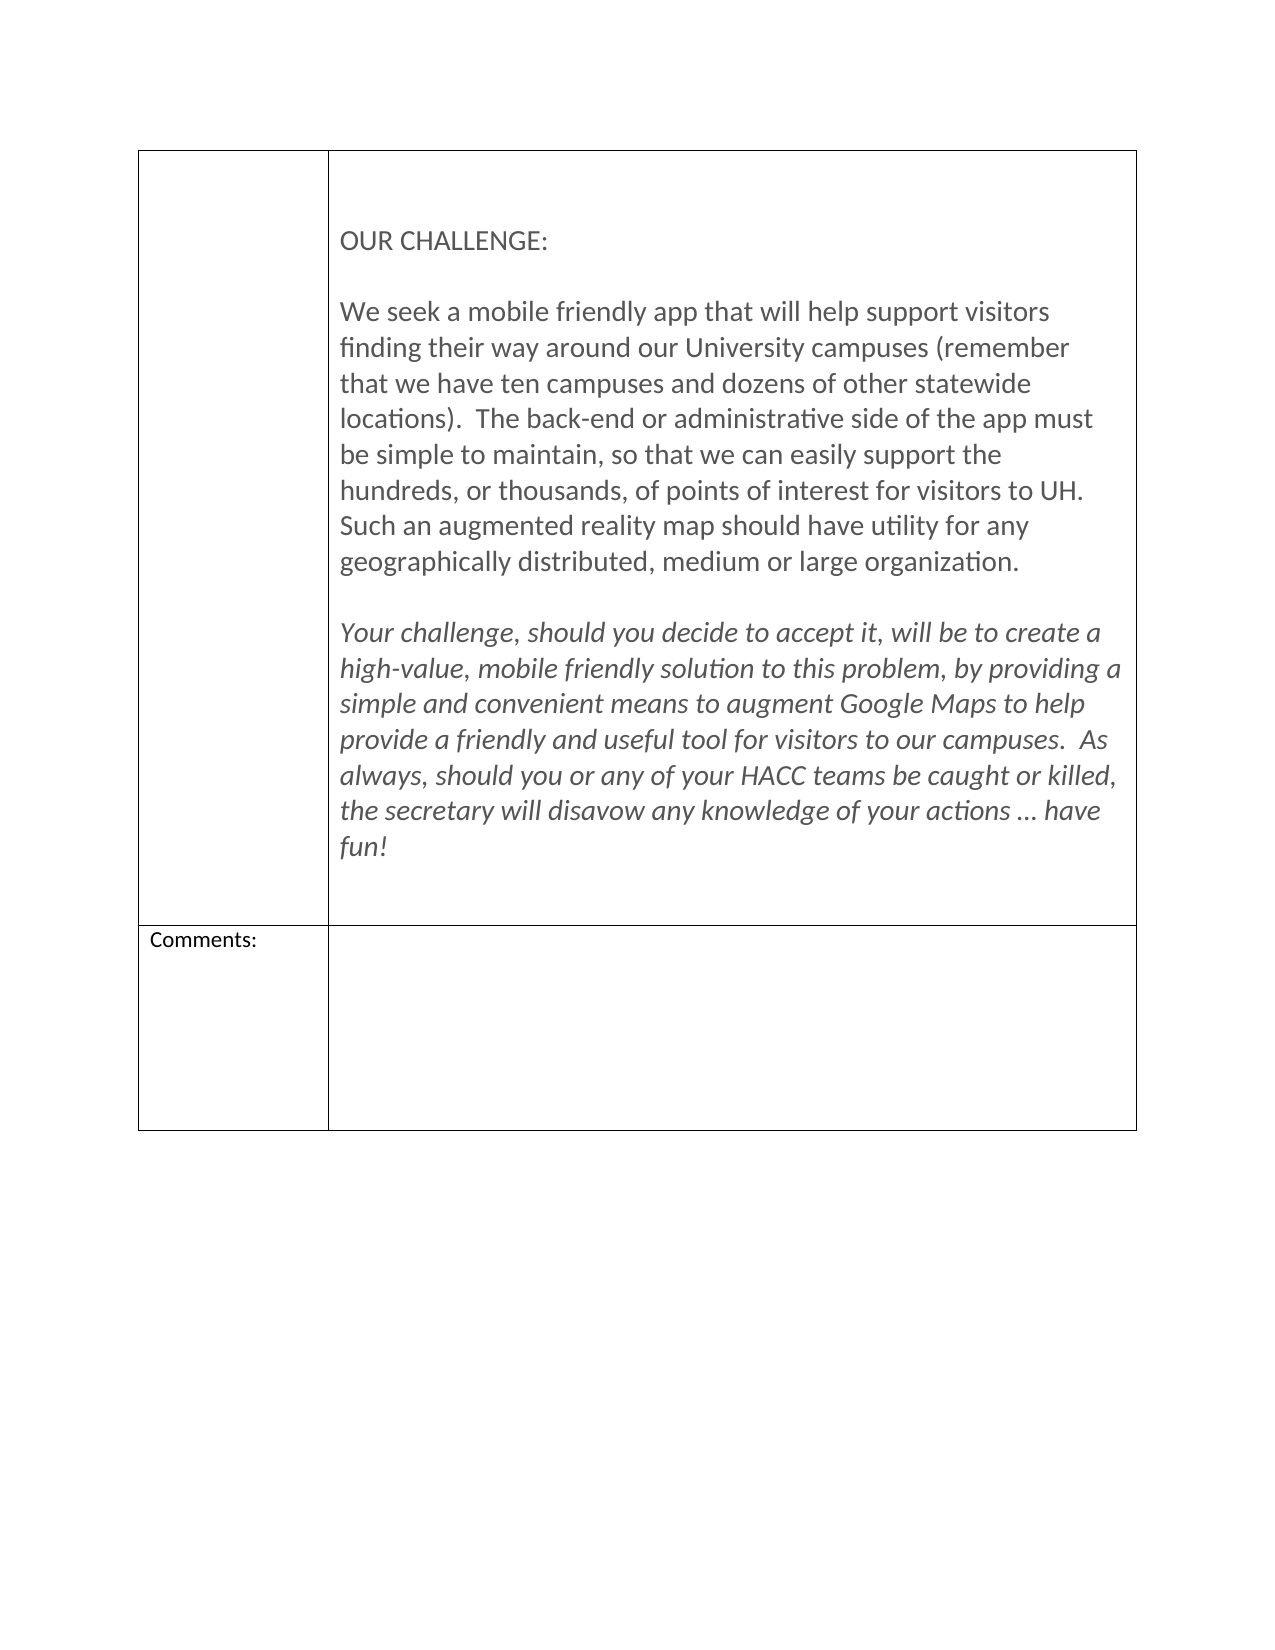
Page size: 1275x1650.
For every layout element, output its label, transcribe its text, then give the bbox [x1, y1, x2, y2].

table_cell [139, 151, 328, 924]
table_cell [329, 151, 1136, 924]
table_cell [329, 926, 1136, 1130]
table_cell Comments: [139, 926, 328, 1130]
